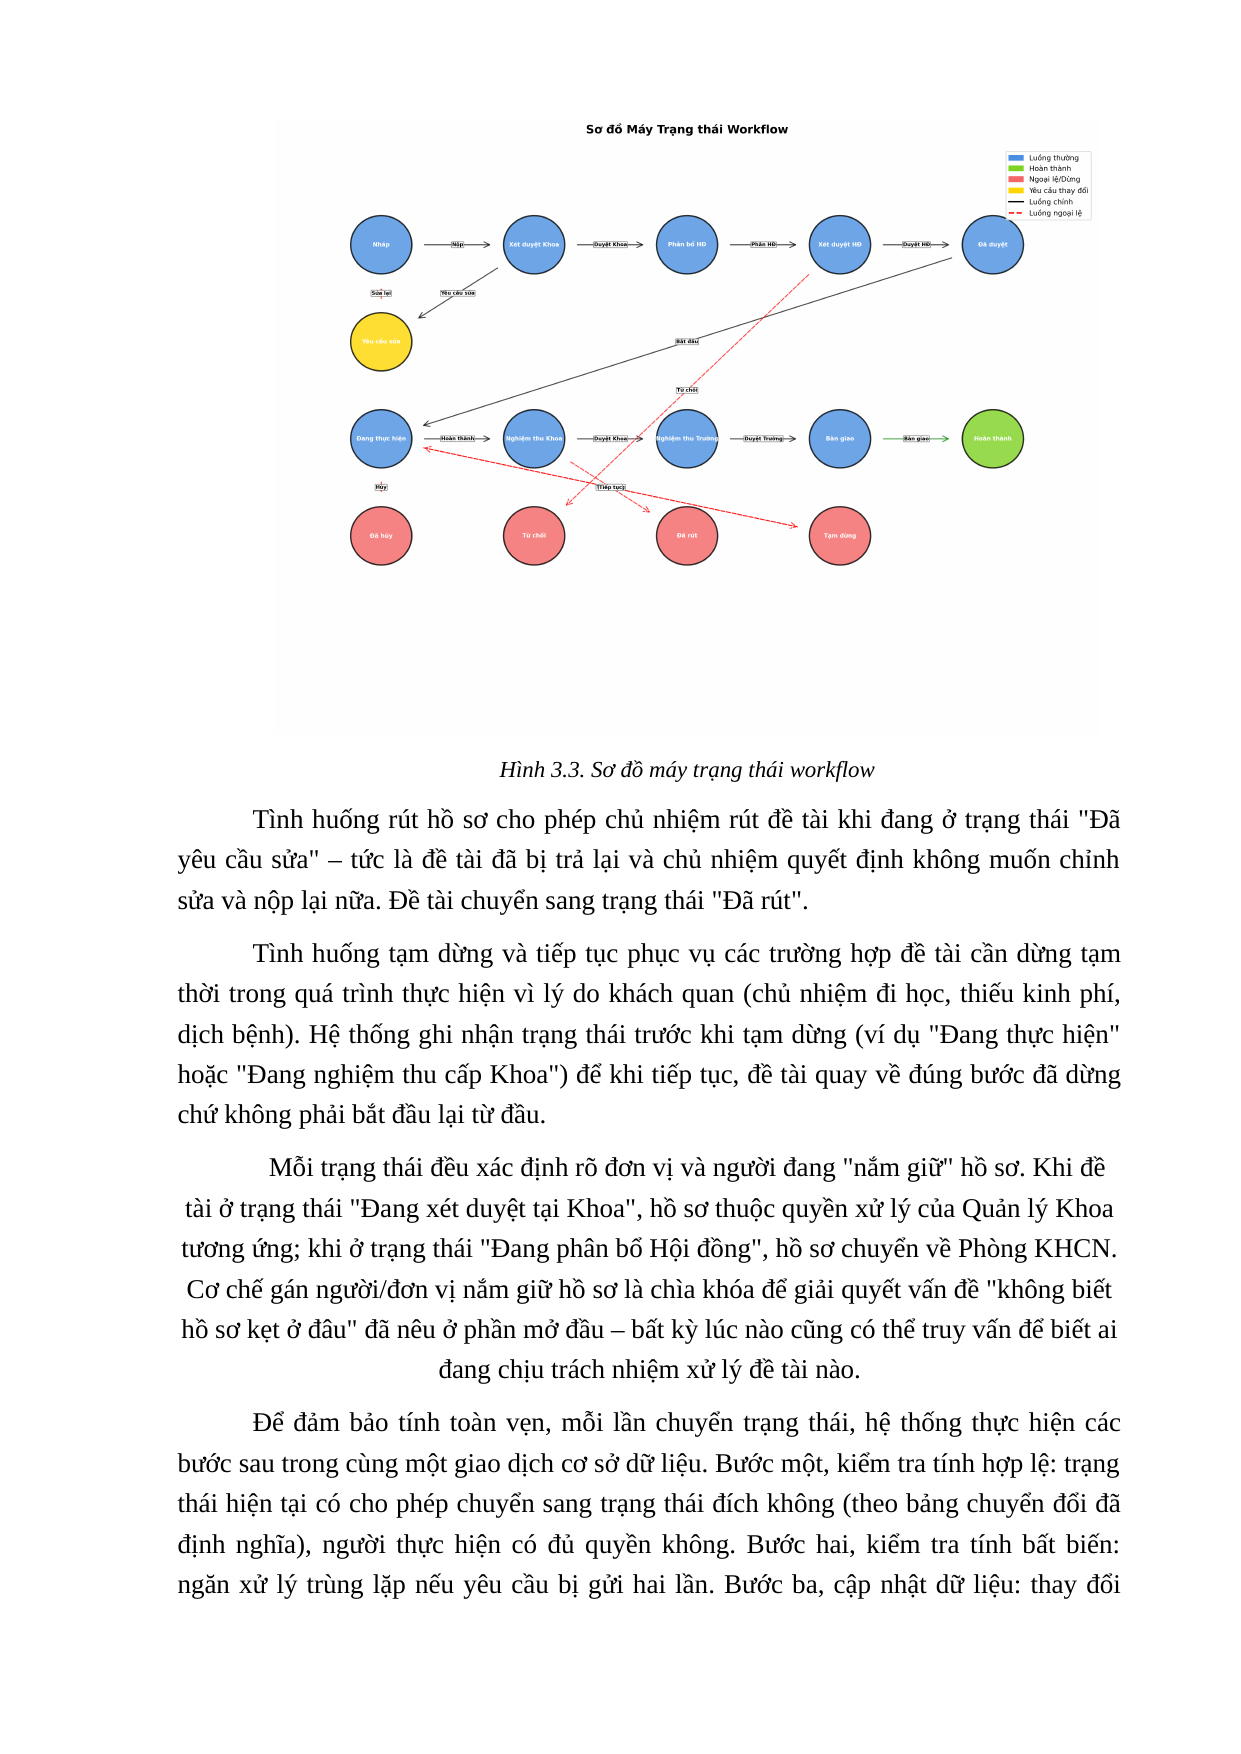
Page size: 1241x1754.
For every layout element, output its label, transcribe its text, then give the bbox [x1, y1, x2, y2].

text Tình huống rút hồ sơ cho phép chủ nhiệm rút đề tài khi đang ở trạng thái "Đã yêu cầu sửa" – tức là đề tài đã bị trả lại và chủ nhiệm quyết định không muốn chỉnh sửa và nộp lại nữa. Đề tài chuyển sang trạng thái "Đã rút". [177, 803, 1122, 915]
text Hình 3.3. Sơ đồ máy trạng thái workflow [177, 756, 1122, 783]
text Mỗi trạng thái đều xác định rõ đơn vị và người đang "nắm giữ" hồ sơ. Khi đề tài ở trạng thái "Đang xét duyệt tại Khoa", hồ sơ thuộc quyền xử lý của Quản lý Khoa tương ứng; khi ở trạng thái "Đang phân bổ Hội đồng", hồ sơ chuyển về Phòng KHCN. Cơ chế gán người/đơn vị nắm giữ hồ sơ là chìa khóa để giải quyết vấn đề "không biết hồ sơ kẹt ở đâu" đã nêu ở phần mở đầu – bất kỳ lúc nào cũng có thể truy vấn để biết ai đang chịu trách nhiệm xử lý đề tài nào. [177, 1151, 1122, 1385]
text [177, 1406, 1122, 1599]
picture [274, 118, 1100, 735]
text Tình huống tạm dừng và tiếp tục phục vụ các trường hợp đề tài cần dừng tạm thời trong quá trình thực hiện vì lý do khách quan (chủ nhiệm đi học, thiếu kinh phí, dịch bệnh). Hệ thống ghi nhận trạng thái trước khi tạm dừng (ví dụ "Đang thực hiện" hoặc "Đang nghiệm thu cấp Khoa") để khi tiếp tục, đề tài quay về đúng bước đã dừng chứ không phải bắt đầu lại từ đầu. [177, 937, 1122, 1130]
